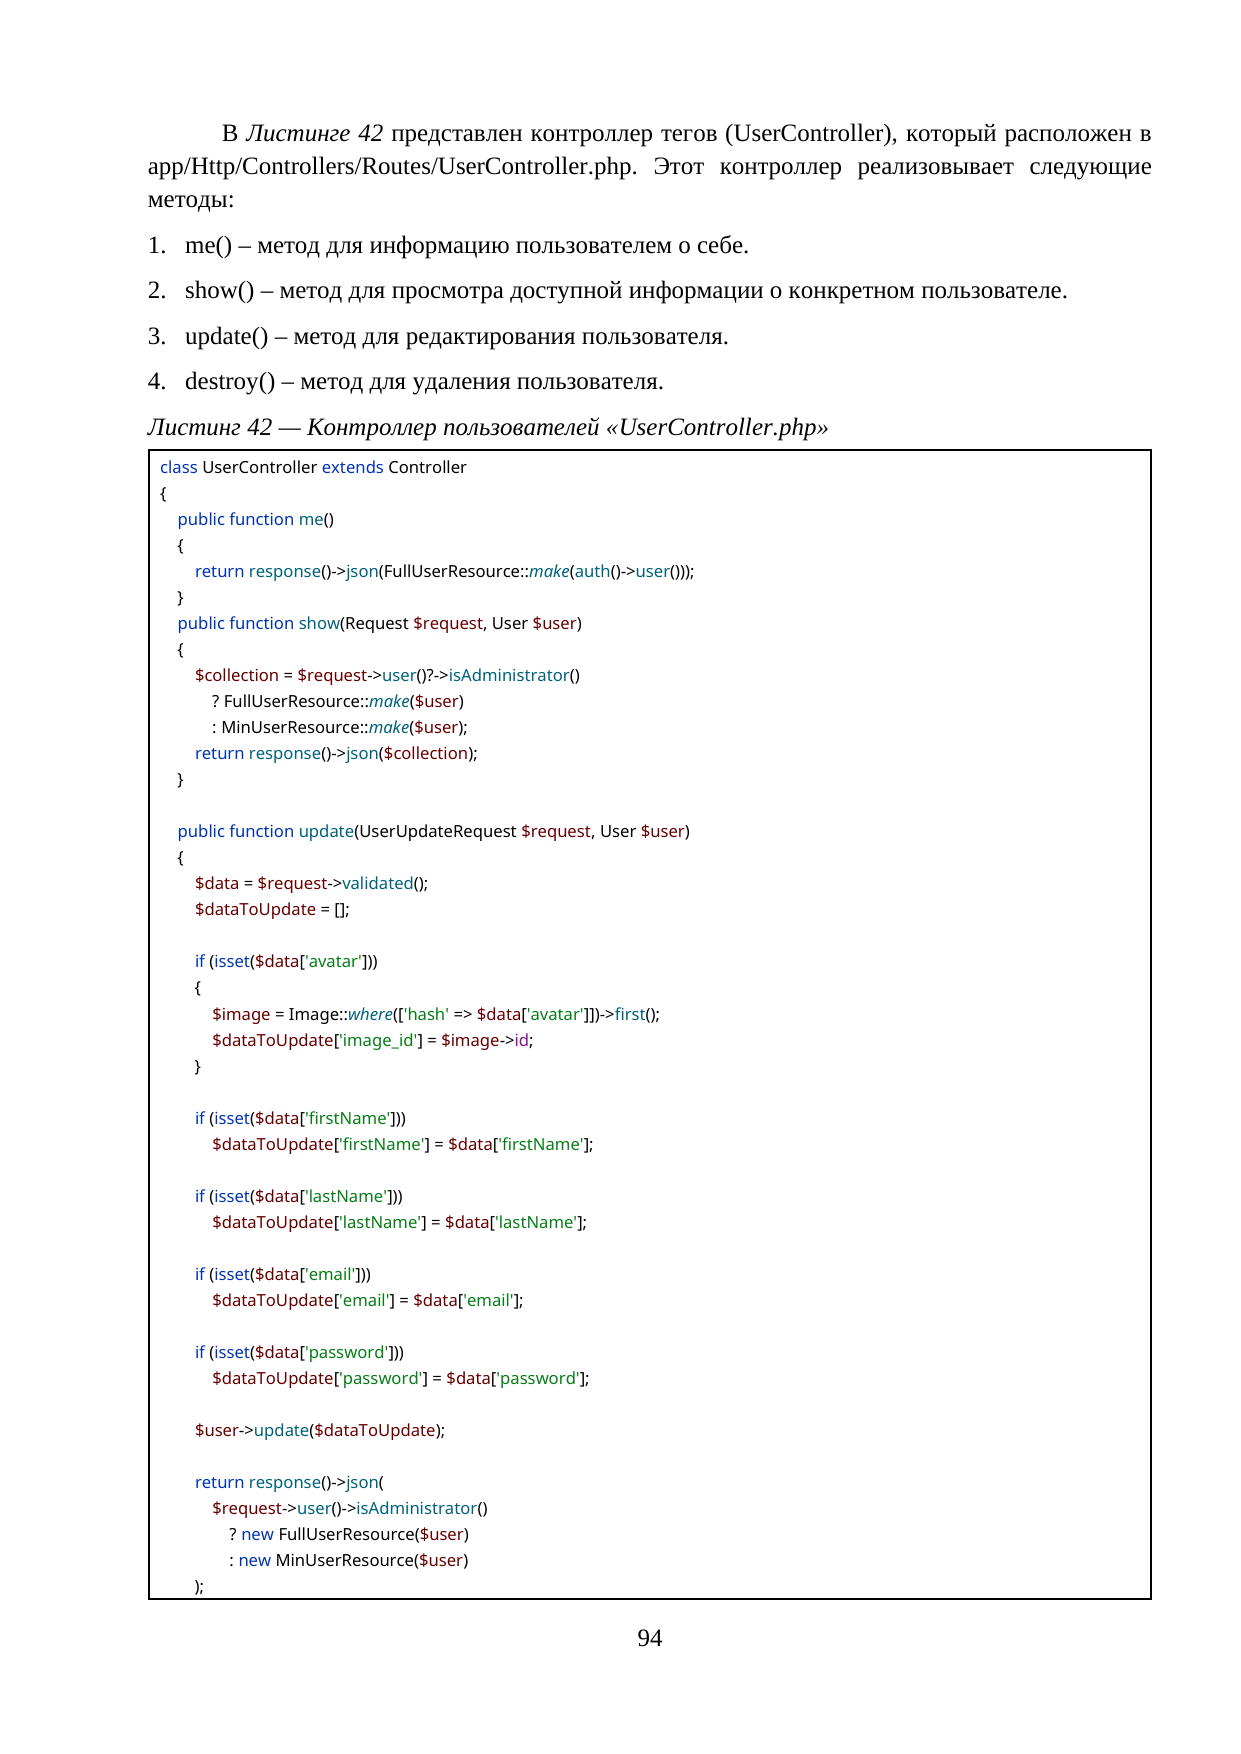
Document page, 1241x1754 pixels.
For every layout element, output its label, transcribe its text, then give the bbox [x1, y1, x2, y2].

list update() – метод для редактирования пользователя. [148, 321, 1152, 349]
list Листинг 42 — Контроллер пользователей «UserController.php» [148, 412, 1152, 441]
list show() – метод для просмотра доступной информации о конкретном пользователе. [148, 275, 1152, 304]
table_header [150, 451, 1150, 1598]
list me() – метод для информацию пользователем о себе. [148, 230, 1152, 258]
list destroy() – метод для удаления пользователя. [148, 366, 1152, 395]
text В Листинге 42 представлен контроллер тегов (UserController), который расположен в app/Http/Controllers/Routes/UserController.php. Этот контроллер реализовывает следующие методы: [148, 118, 1152, 213]
